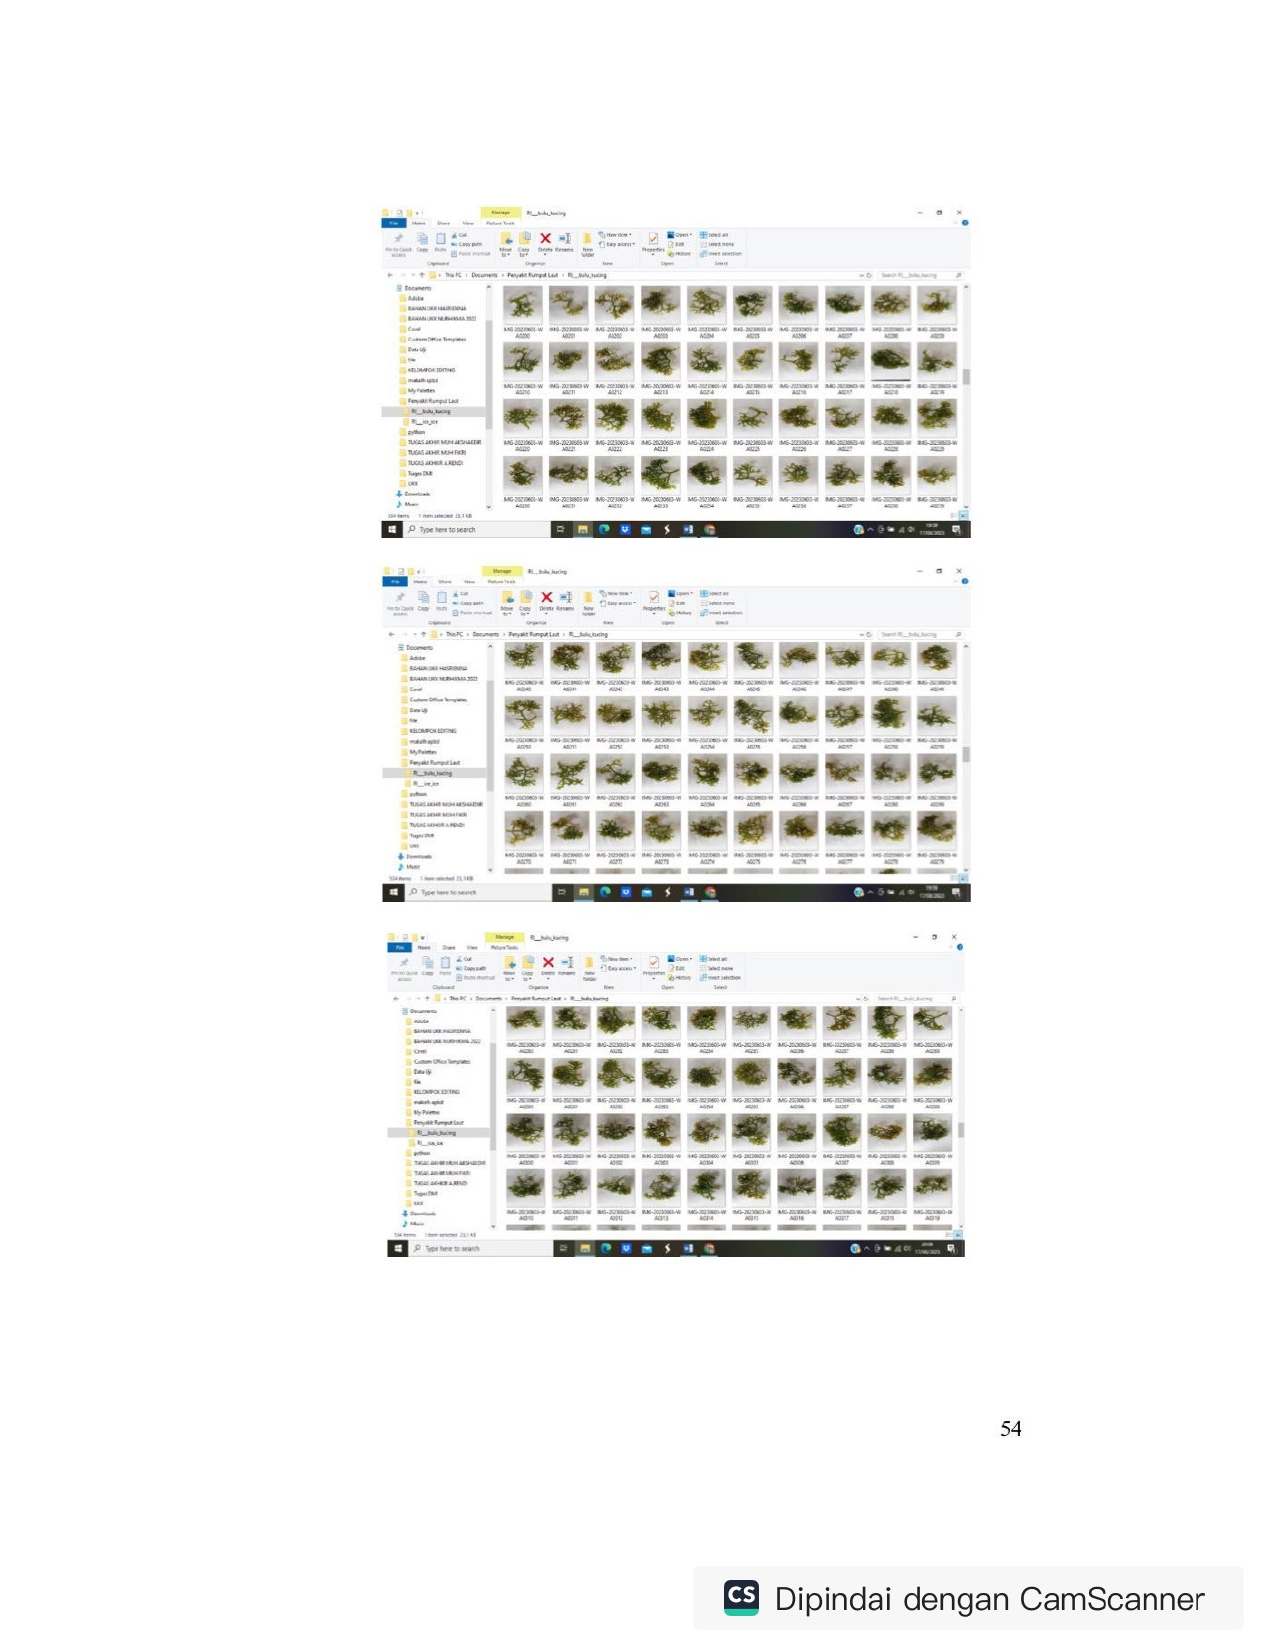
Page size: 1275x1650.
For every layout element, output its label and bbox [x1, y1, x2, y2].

picture [692, 1566, 1244, 1630]
picture [369, 204, 1030, 1438]
